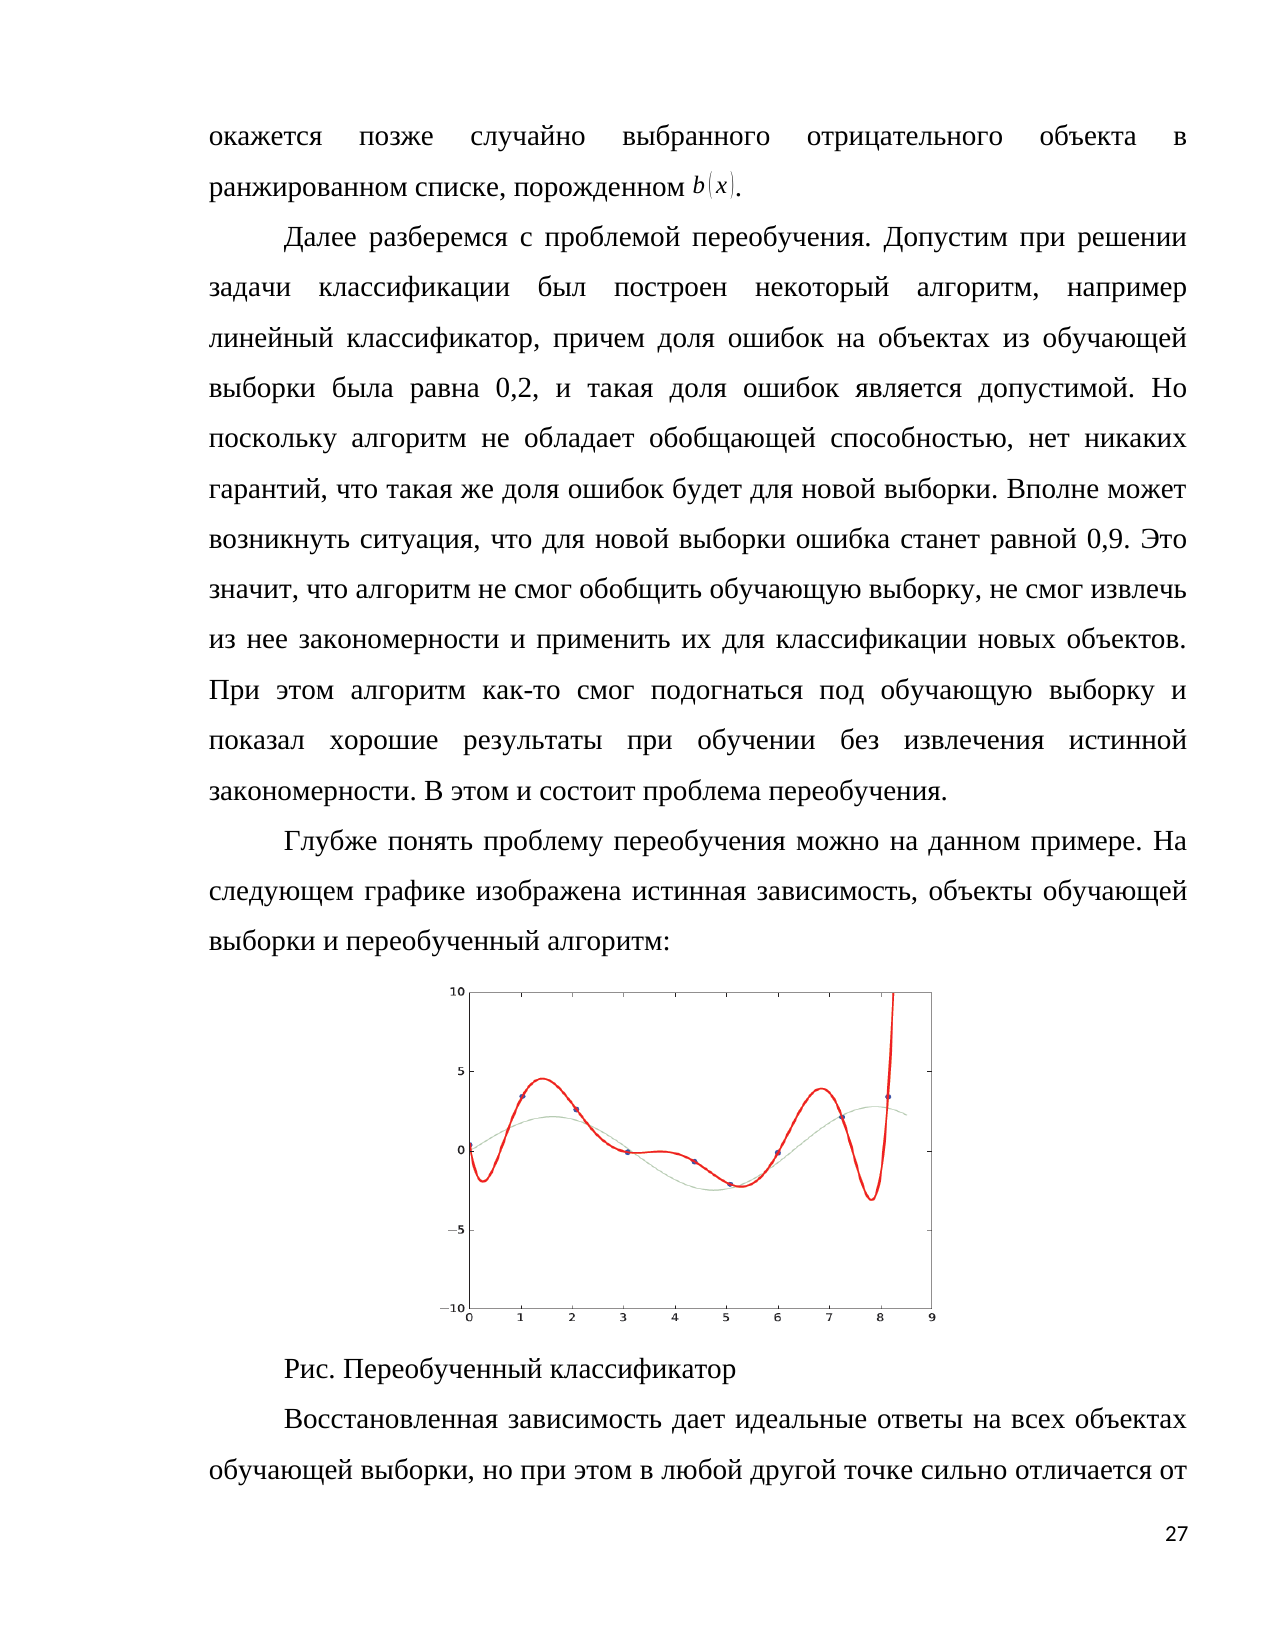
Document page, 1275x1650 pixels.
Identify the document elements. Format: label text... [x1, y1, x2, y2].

picture [433, 973, 963, 1338]
text Глубже понять проблему переобучения можно на данном примере. На следующем графике изображена истинная зависимость, объекты обучающей выборки и переобученный алгоритм: [208, 823, 1188, 957]
text Рис. Переобученный классификатор [208, 1351, 1188, 1385]
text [208, 1401, 1188, 1485]
text Далее разберемся с проблемой переобучения. Допустим при решении задачи классификации был построен некоторый алгоритм, например линейный классификатор, причем доля ошибок на объектах из обучающей выборки была равна 0,2, и такая доля ошибок является допустимой. Но поскольку алгоритм не обладает обобщающей способностью, нет никаких гарантий, что такая же доля ошибок будет для новой выборки. Вполне может возникнуть ситуация, что для новой выборки ошибка станет равной 0,9. Это значит, что алгоритм не смог обобщить обучающую выборку, не смог извлечь из нее закономерности и применить их для классификации новых объектов. При этом алгоритм как-то смог подогнаться под обучающую выборку и показал хорошие результаты при обучении без извлечения истинной закономерности. В этом и состоит проблема переобучения. [208, 219, 1188, 806]
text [208, 118, 1188, 202]
